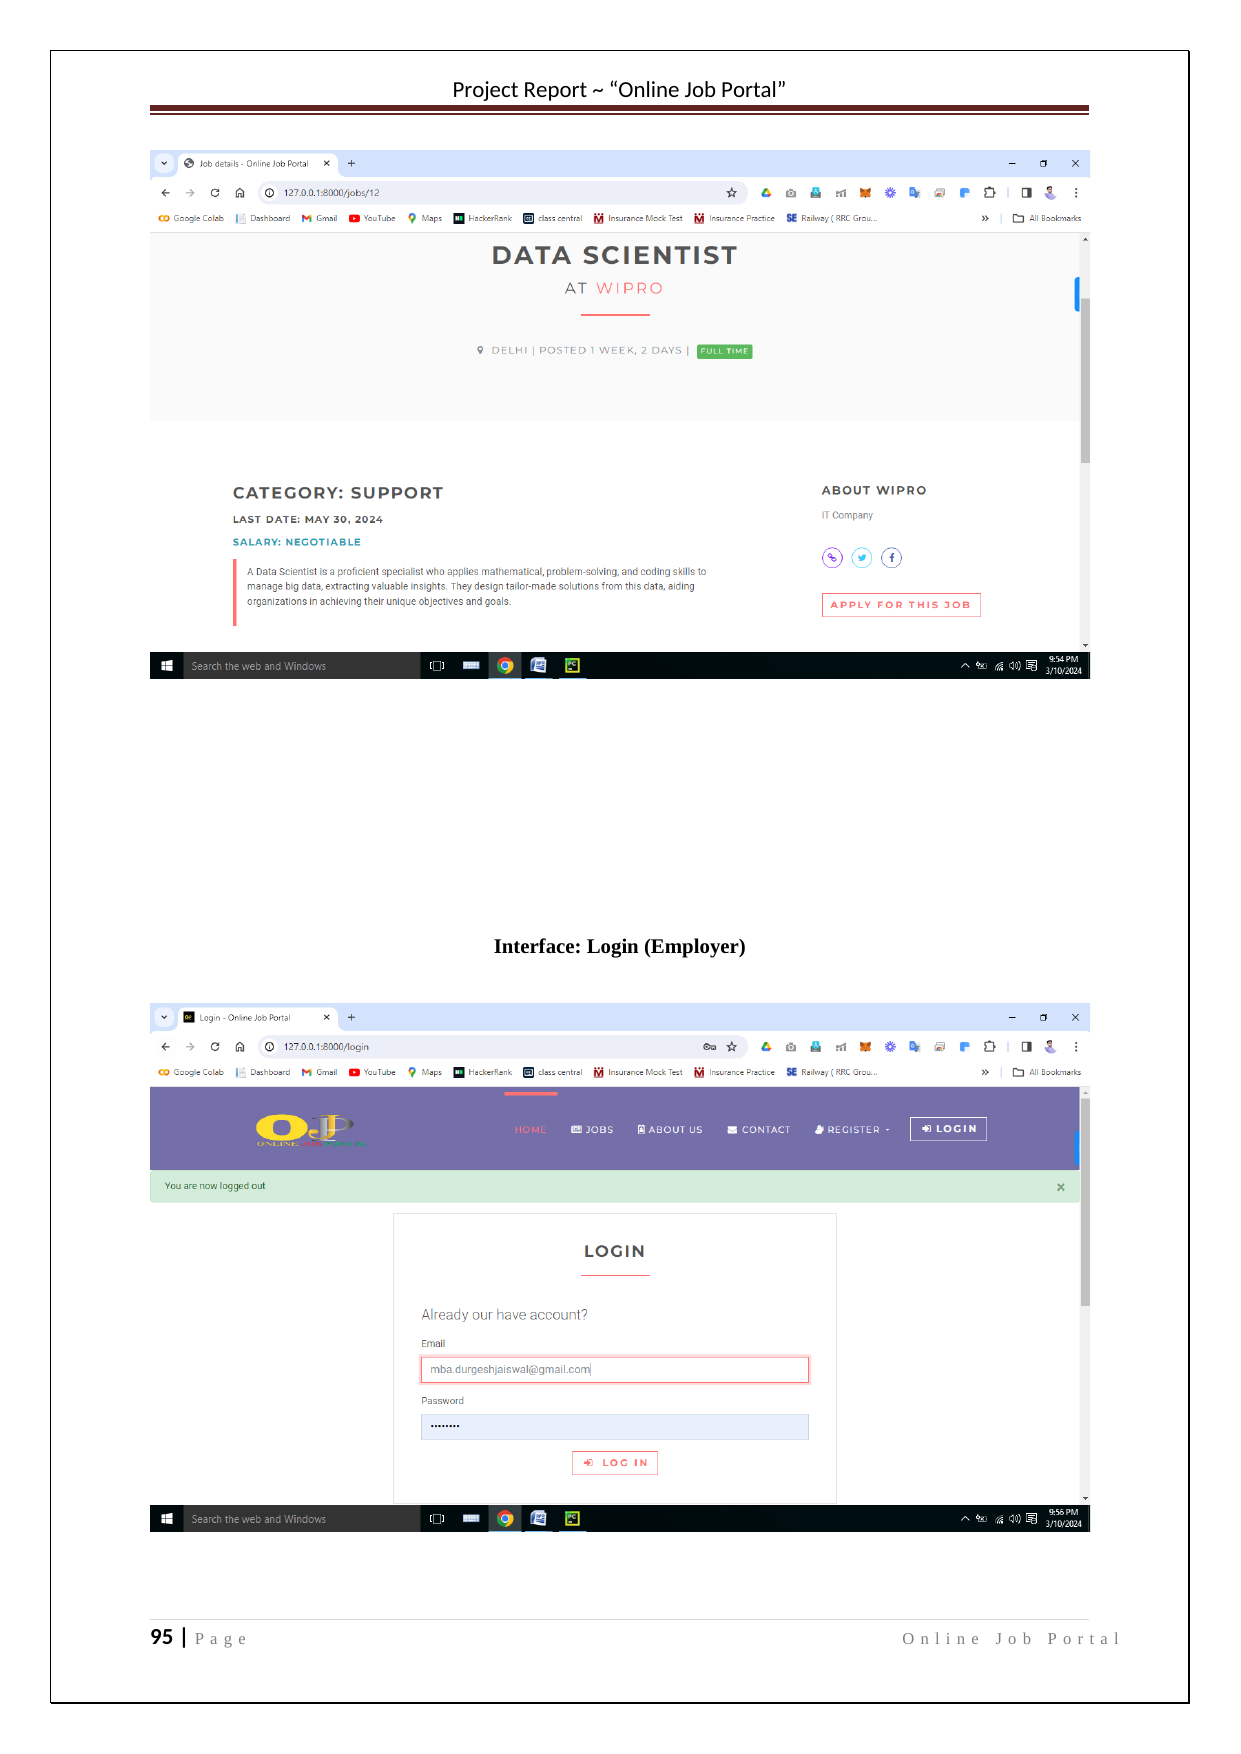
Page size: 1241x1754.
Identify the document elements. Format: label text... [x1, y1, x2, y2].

picture [150, 150, 1091, 679]
picture [150, 1003, 1091, 1532]
text Interface: Login (Employer) [150, 934, 1089, 958]
